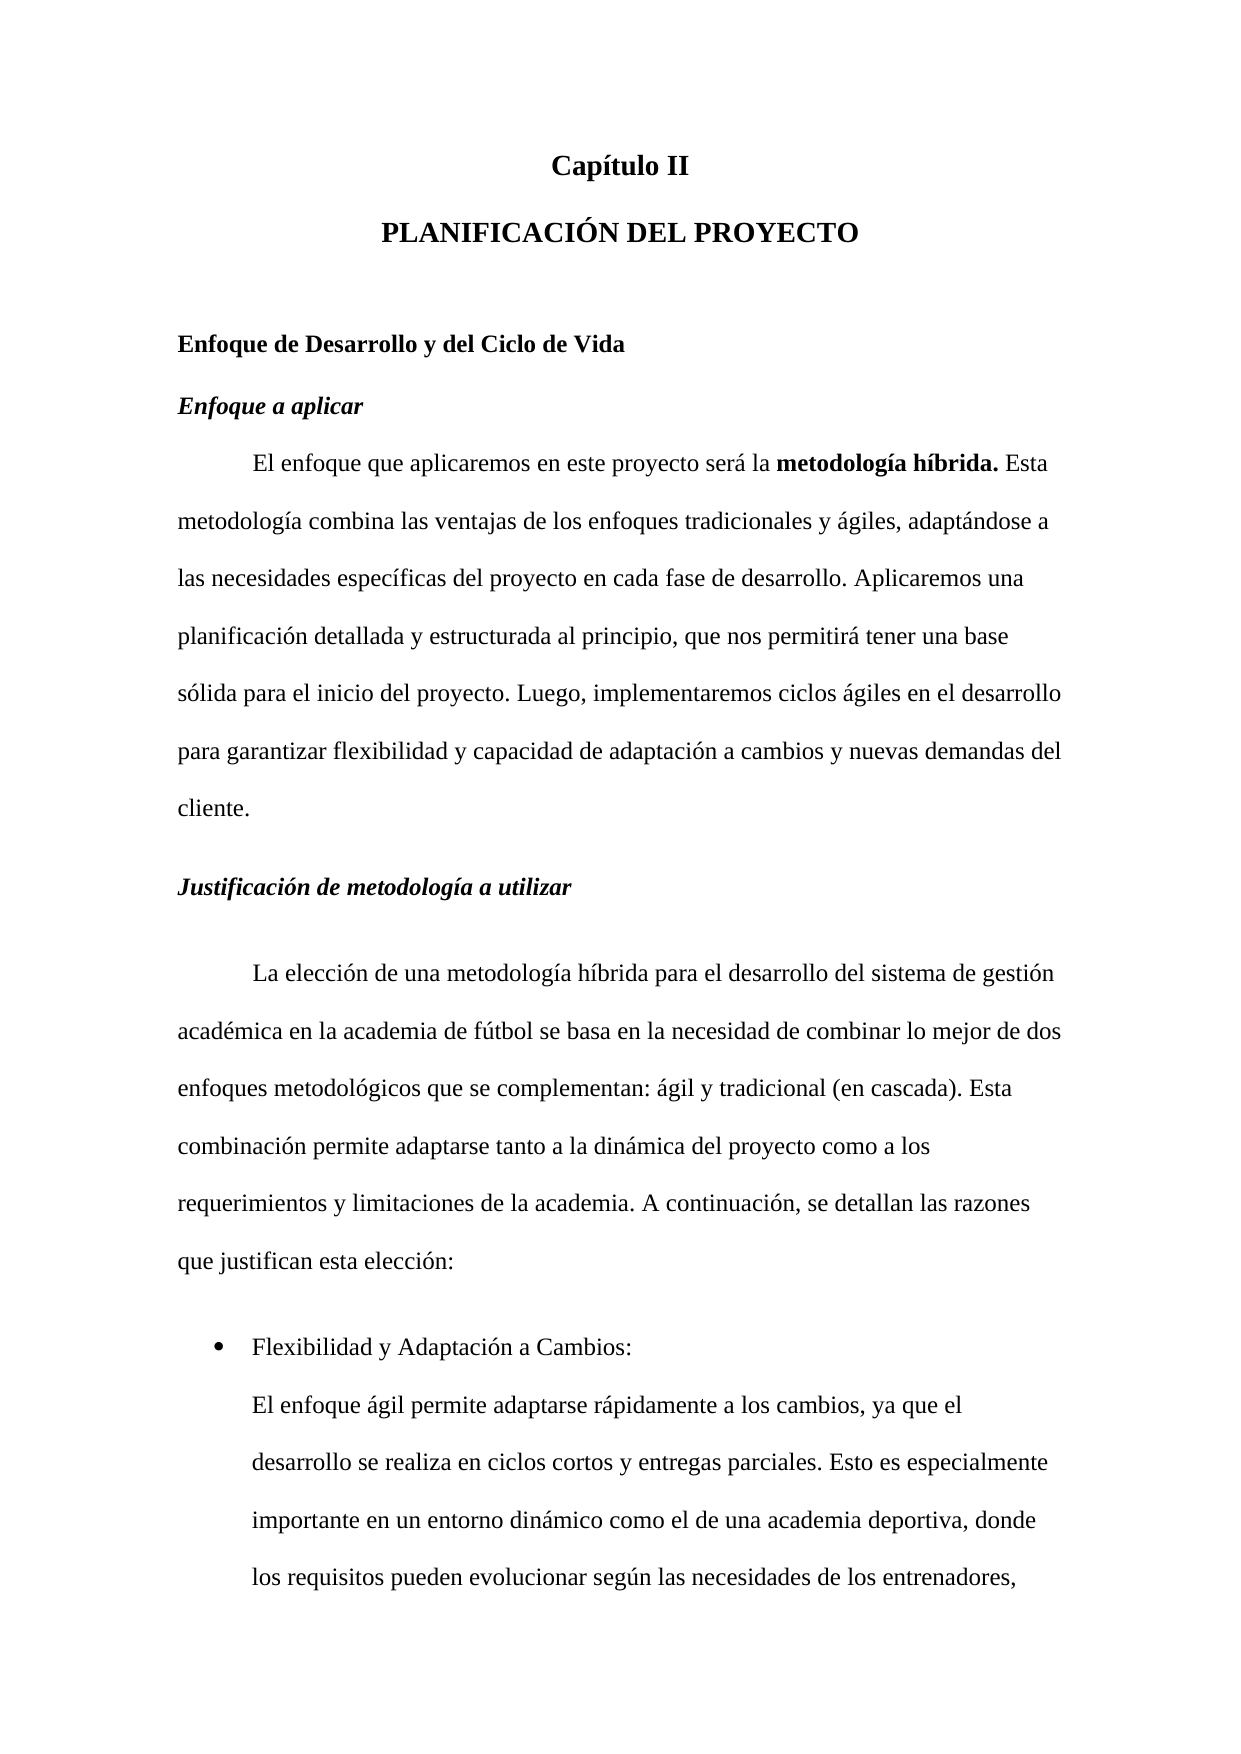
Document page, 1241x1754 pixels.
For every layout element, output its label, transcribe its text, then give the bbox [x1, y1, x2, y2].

text La elección de una metodología híbrida para el desarrollo del sistema de gestión académica en la academia de fútbol se basa en la necesidad de combinar lo mejor de dos enfoques metodológicos que se complementan: ágil y tradicional (en cascada). Esta combinación permite adaptarse tanto a la dinámica del proyecto como a los requerimientos y limitaciones de la academia. A continuación, se detallan las razones que justifican esta elección: [177, 958, 1063, 1274]
subtitle Enfoque a aplicar [177, 391, 1078, 419]
subtitle Justificación de metodología a utilizar [177, 872, 1078, 900]
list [214, 1332, 1063, 1591]
text El enfoque que aplicaremos en este proyecto será la metodología híbrida. Esta metodología combina las ventajas de los enfoques tradicionales y ágiles, adaptándose a las necesidades específicas del proyecto en cada fase de desarrollo. Aplicaremos una planificación detallada y estructurada al principio, que nos permitirá tener una base sólida para el inicio del proyecto. Luego, implementaremos ciclos ágiles en el desarrollo para garantizar flexibilidad y capacidad de adaptación a cambios y nuevas demandas del cliente. [177, 448, 1063, 822]
subtitle Capítulo II PLANIFICACIÓN DEL PROYECTO [177, 148, 1063, 248]
subtitle Enfoque de Desarrollo y del Ciclo de Vida [177, 329, 1078, 358]
